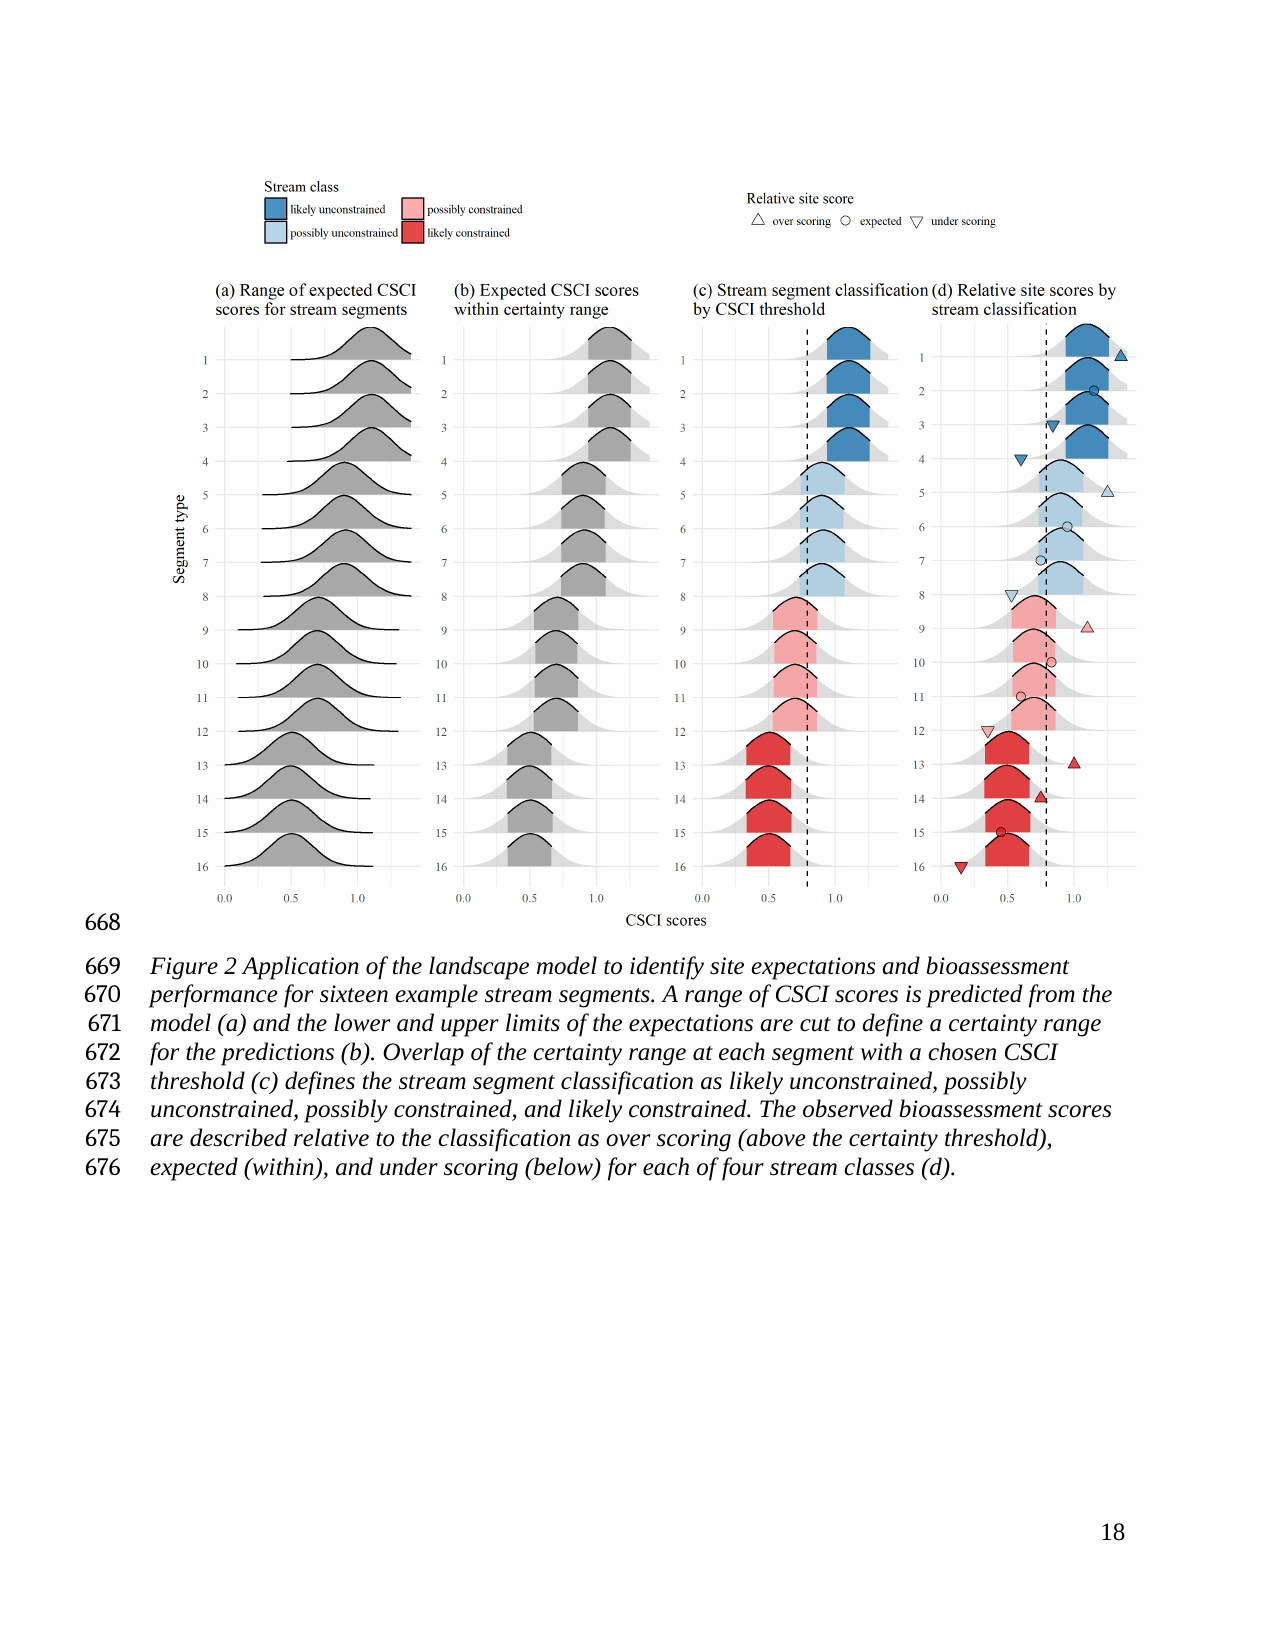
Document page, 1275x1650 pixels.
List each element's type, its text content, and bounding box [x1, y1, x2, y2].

text Figure 2 Application of the landscape model to identify site expectations and bioassessment performance for sixteen example stream segments. A range of CSCI scores is predicted from the model (a) and the lower and upper limits of the expectations are cut to define a certainty range for the predictions (b). Overlap of the certainty range at each segment with a chosen CSCI threshold (c) defines the stream segment classification as likely unconstrained, possibly unconstrained, possibly constrained, and likely constrained. The observed bioassessment scores are described relative to the classification as over scoring (above the certainty threshold), expected (within), and under scoring (below) for each of four stream classes (d). [150, 951, 1125, 1181]
picture [168, 150, 1144, 930]
